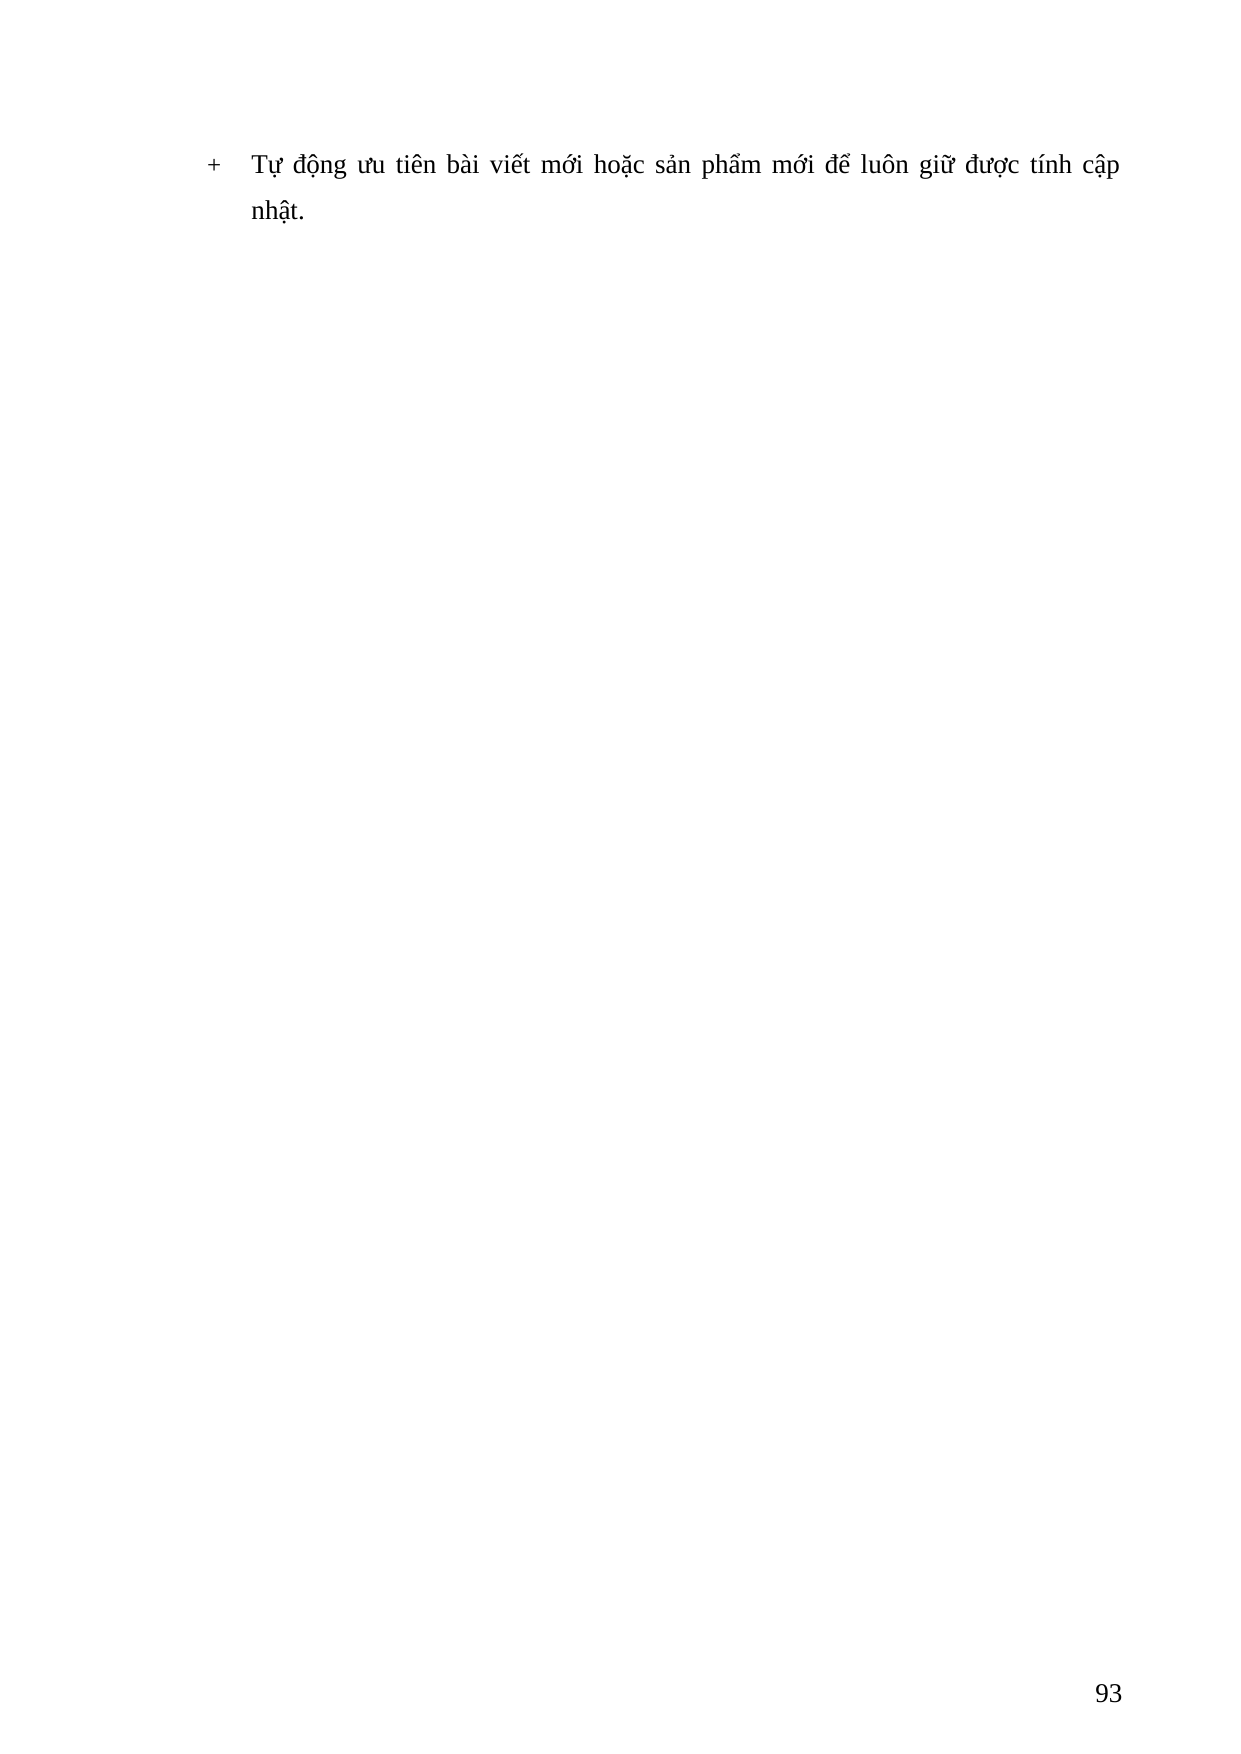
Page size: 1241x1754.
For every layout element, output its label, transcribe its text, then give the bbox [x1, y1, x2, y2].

list Tự động ưu tiên bài viết mới hoặc sản phẩm mới để luôn giữ được tính cập nhật. [207, 148, 1122, 226]
